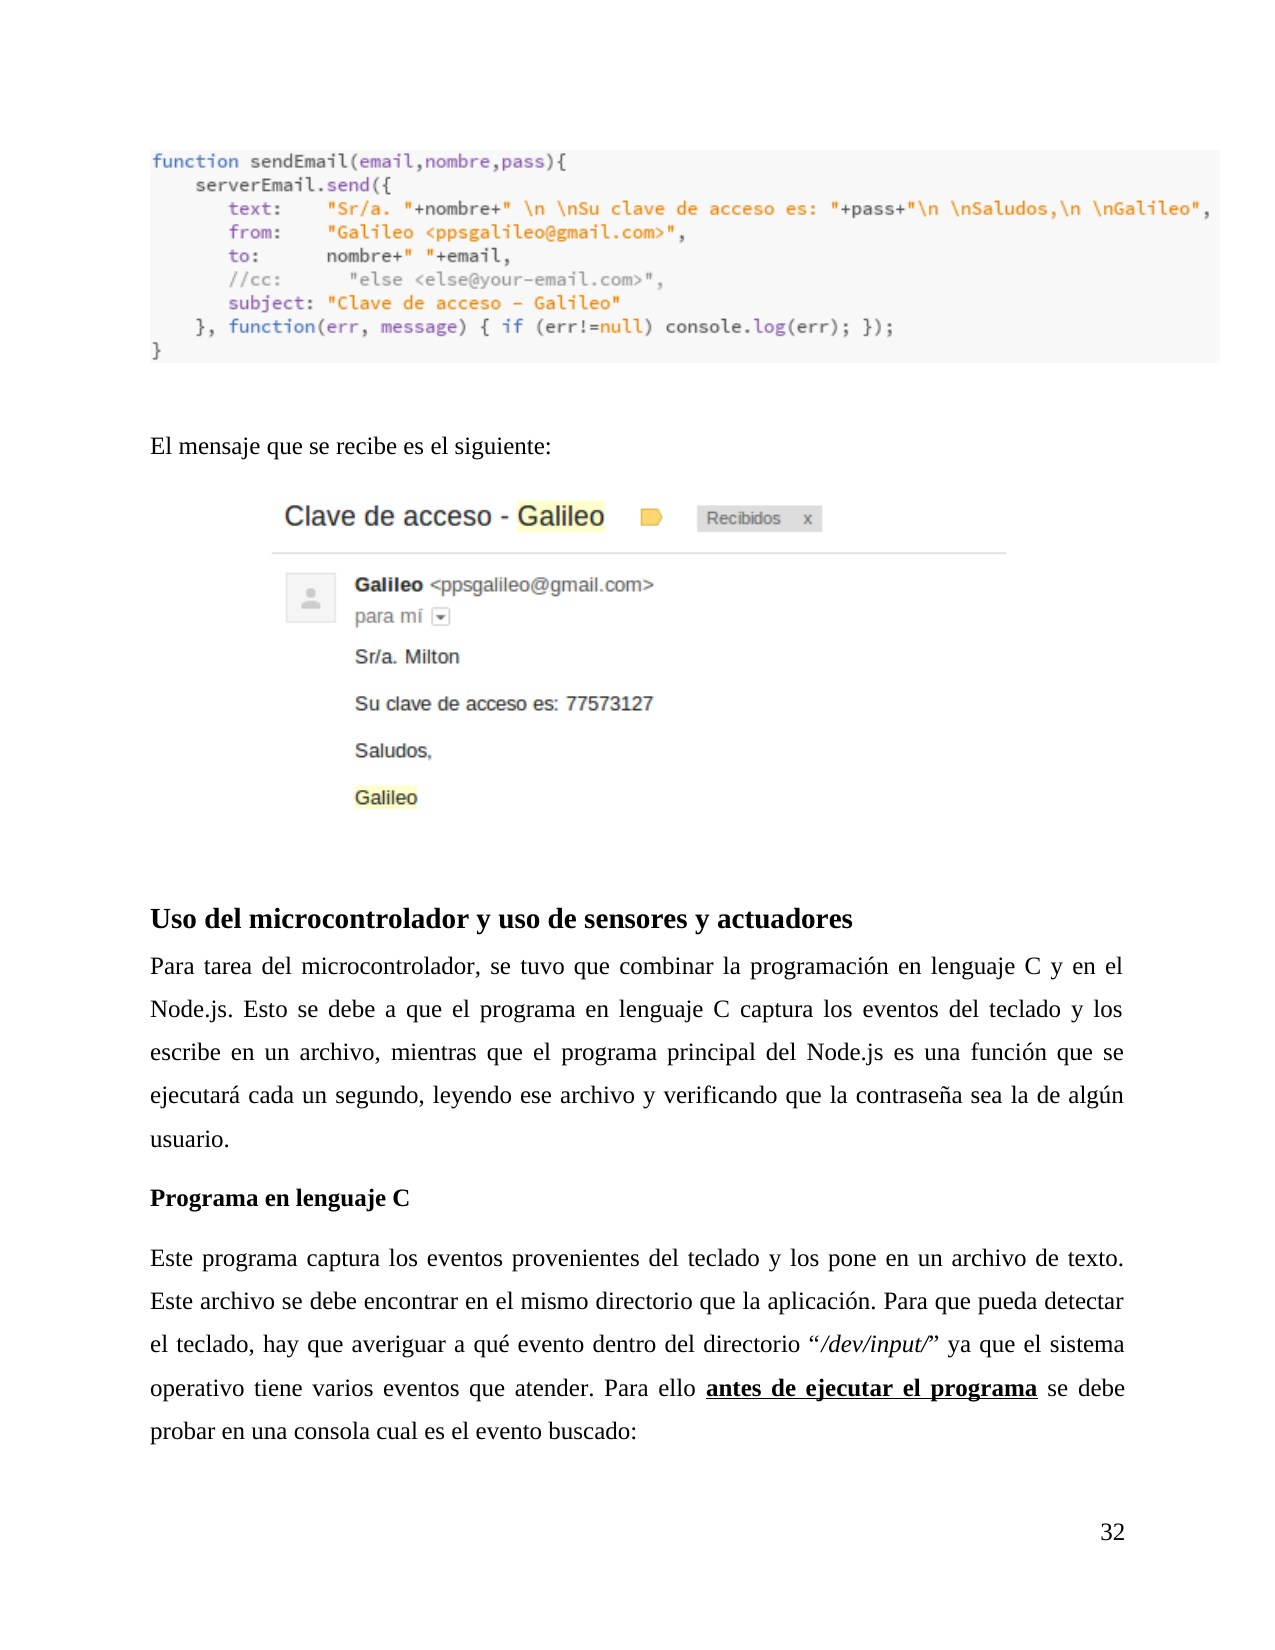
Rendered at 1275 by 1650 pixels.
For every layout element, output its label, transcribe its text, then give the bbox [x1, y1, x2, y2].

picture [150, 150, 1220, 363]
picture [269, 490, 1007, 825]
text El mensaje que se recibe es el siguiente: [150, 431, 1125, 459]
text Para tarea del microcontrolador, se tuvo que combinar la programación en lenguaje C y en el Node.js. Esto se debe a que el programa en lenguaje C captura los eventos del teclado y los escribe en un archivo, mientras que el programa principal del Node.js es una función que se ejecutará cada un segundo, leyendo ese archivo y verificando que la contraseña sea la de algún usuario. [150, 951, 1125, 1152]
subtitle Programa en lenguaje C [150, 1183, 1125, 1212]
text Este programa captura los eventos provenientes del teclado y los pone en un archivo de texto. Este archivo se debe encontrar en el mismo directorio que la aplicación. Para que pueda detectar el teclado, hay que averiguar a qué evento dentro del directorio “/dev/input/” ya que el sistema operativo tiene varios eventos que atender. Para ello antes de ejecutar el programa se debe probar en una consola cual es el evento buscado: [150, 1243, 1125, 1444]
subtitle Uso del microcontrolador y uso de sensores y actuadores [150, 901, 1125, 934]
